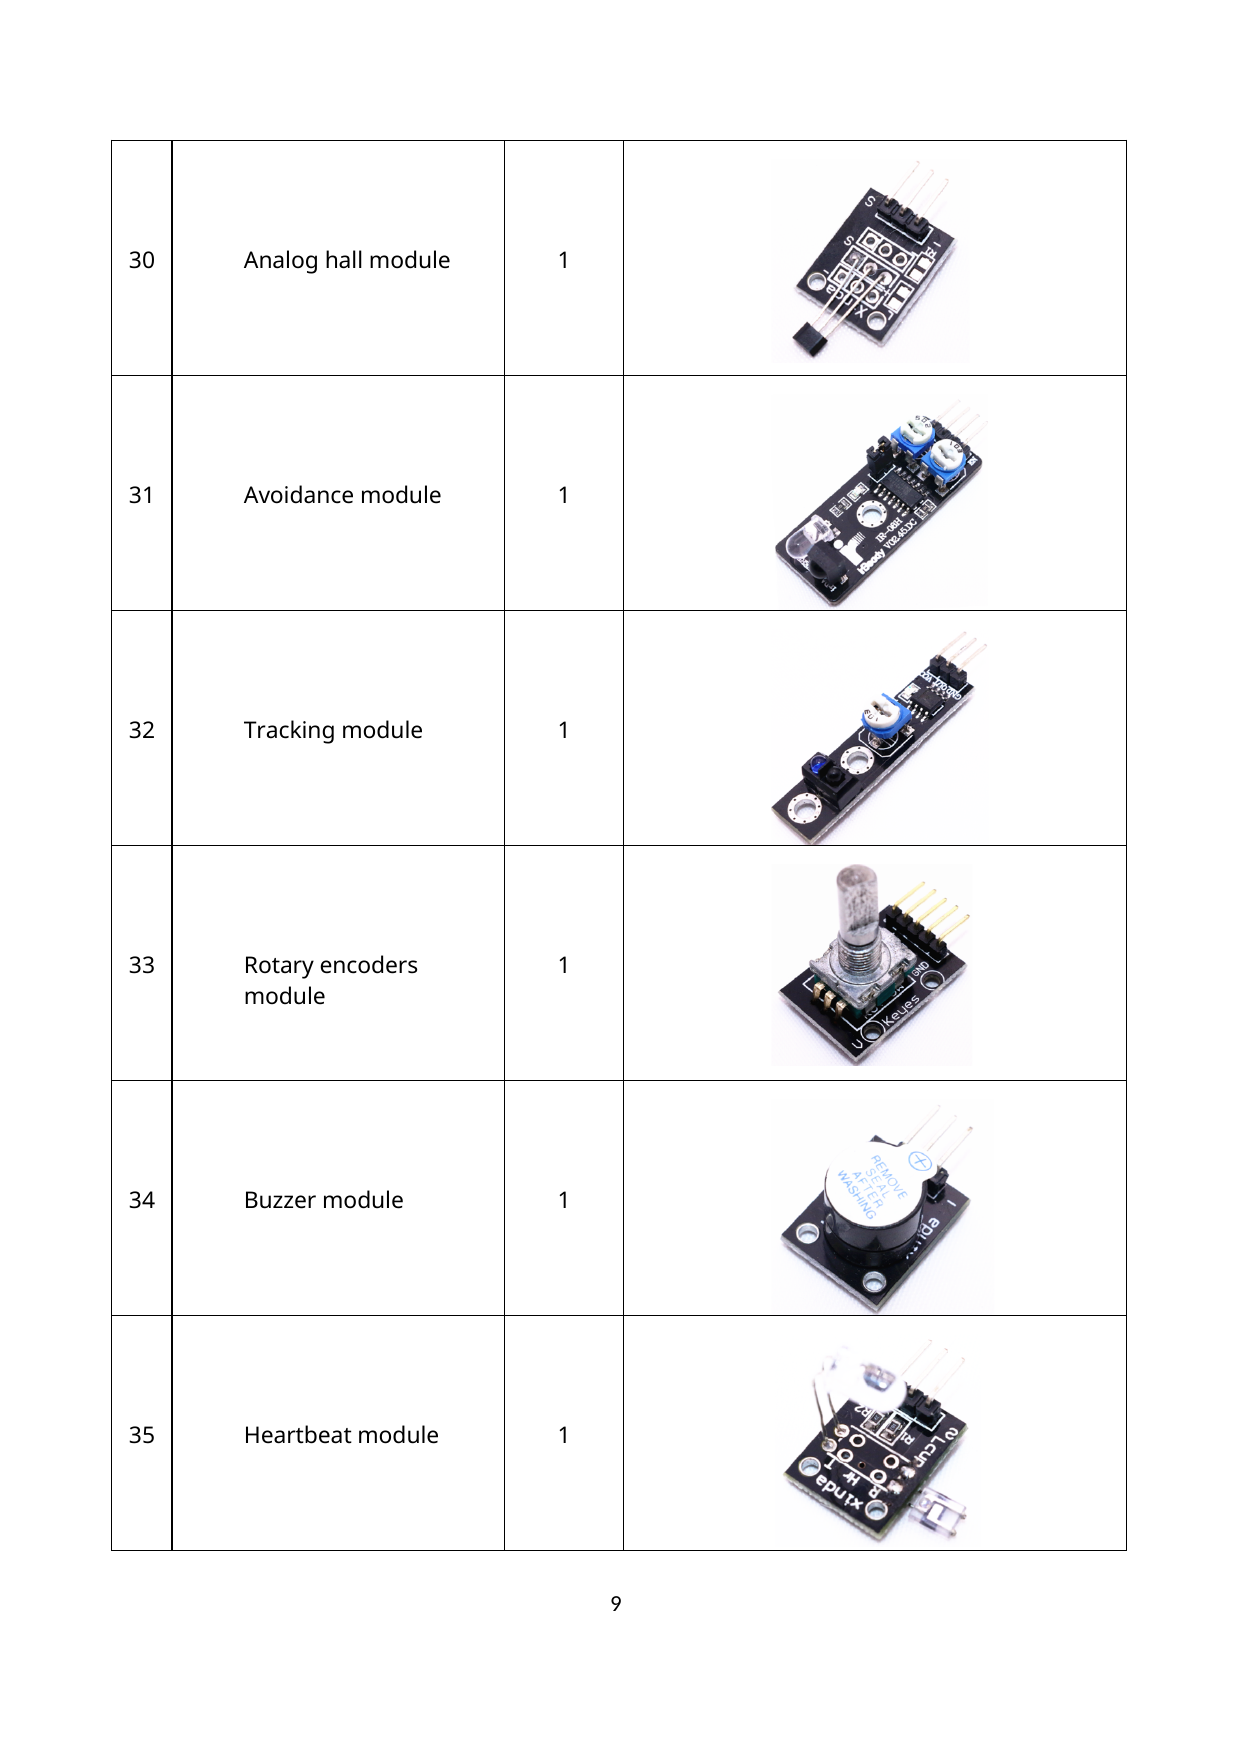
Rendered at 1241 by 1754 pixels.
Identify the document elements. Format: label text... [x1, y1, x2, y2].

picture [771, 394, 989, 610]
table_cell 30 [112, 141, 171, 374]
picture [771, 629, 990, 845]
table_cell 1 [505, 1316, 623, 1549]
table_cell 31 [112, 376, 171, 609]
picture [771, 864, 973, 1066]
picture [771, 1334, 982, 1547]
table_cell 1 [505, 611, 623, 844]
table_cell 34 [112, 1081, 171, 1314]
table_cell 1 [505, 846, 623, 1079]
table_cell Avoidance module [173, 376, 504, 609]
table_cell 33 [112, 846, 171, 1079]
table_cell Heartbeat module [173, 1316, 504, 1549]
table_cell 32 [112, 611, 171, 844]
table_cell [624, 141, 1126, 374]
picture [771, 159, 970, 363]
table_cell 35 [112, 1316, 171, 1549]
table_cell Tracking module [173, 611, 504, 844]
table_cell 1 [505, 141, 623, 374]
table_cell 1 [505, 376, 623, 609]
table_cell Buzzer module [173, 1081, 504, 1314]
table_cell [624, 611, 1126, 844]
table_cell [624, 846, 1126, 1079]
table_cell [624, 1316, 1126, 1549]
table_cell [624, 376, 1126, 609]
table_cell 1 [505, 1081, 623, 1314]
picture [771, 1099, 995, 1315]
table_cell Analog hall module [173, 141, 504, 374]
table_cell Rotary encoders module [173, 846, 504, 1079]
table_cell [624, 1081, 1126, 1314]
